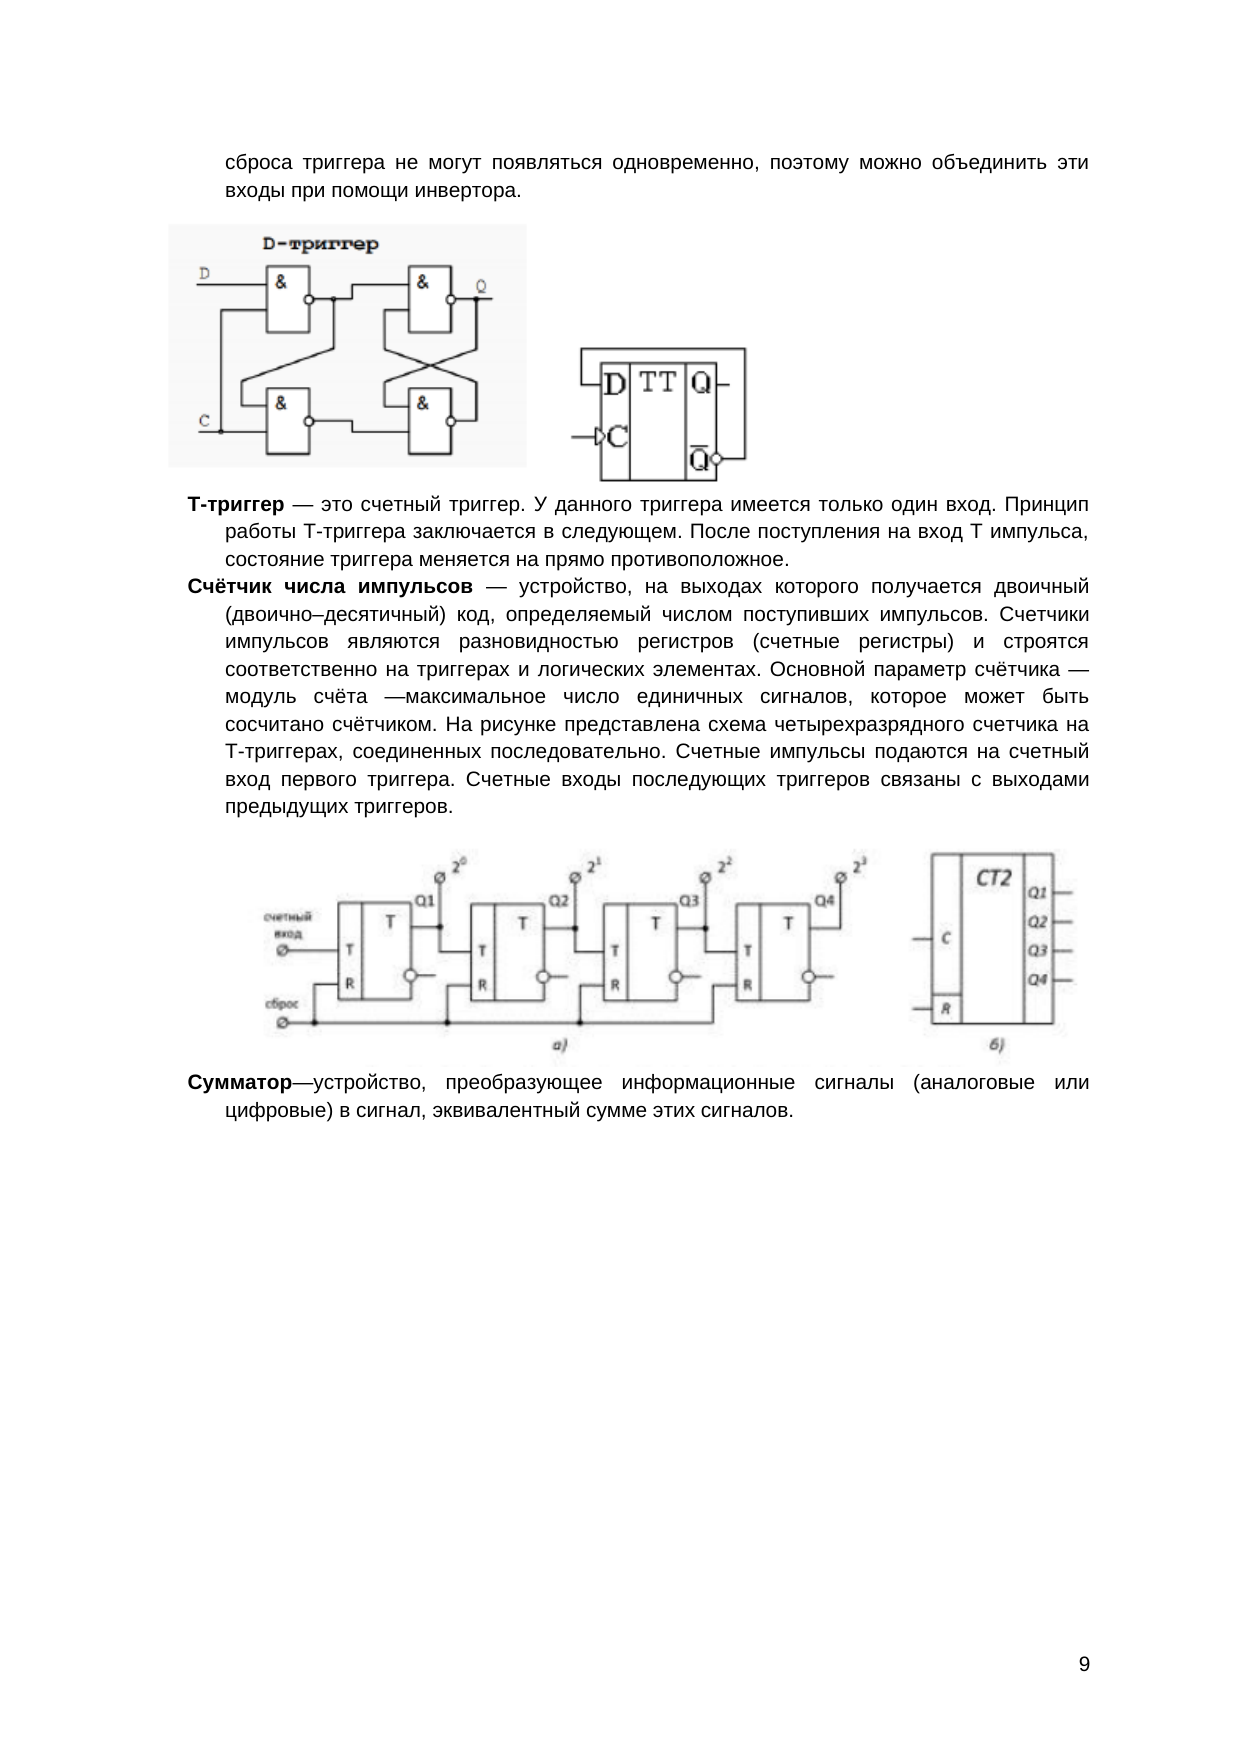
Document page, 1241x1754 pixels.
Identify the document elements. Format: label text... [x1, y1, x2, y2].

text Сумматор—устройство, преобразующее информационные сигналы (аналоговые или цифровые) в сигнал, эквивалентный сумме этих сигналов. [187, 1070, 1090, 1122]
text T-триггер — это счетный триггер. У данного триггера имеется только один вход. Принцип работы T-триггера заключается в следующем. После поступления на вход T импульса, состояние триггера меняется на прямо противоположное. [187, 491, 1090, 570]
picture [225, 821, 1125, 1067]
text Счётчик числа импульсов — устройство, на выходах которого получается двоичный (двоично–десятичный) код, определяемый числом поступивших импульсов. Счетчики импульсов являются разновидностью регистров (счетные регистры) и строятся соответственно на триггерах и логических элементах. Основной параметр счётчика —модуль счёта —максимальное число единичных сигналов, которое может быть сосчитано счётчиком. На рисунке представлена схема четырехразрядного счетчика на Т-триггерах, соединенных последовательно. Счетные импульсы подаются на счетный вход первого триггера. Счетные входы последующих триггеров связаны с выходами предыдущих триггеров. [187, 574, 1090, 818]
picture [150, 205, 774, 488]
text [187, 150, 1090, 201]
